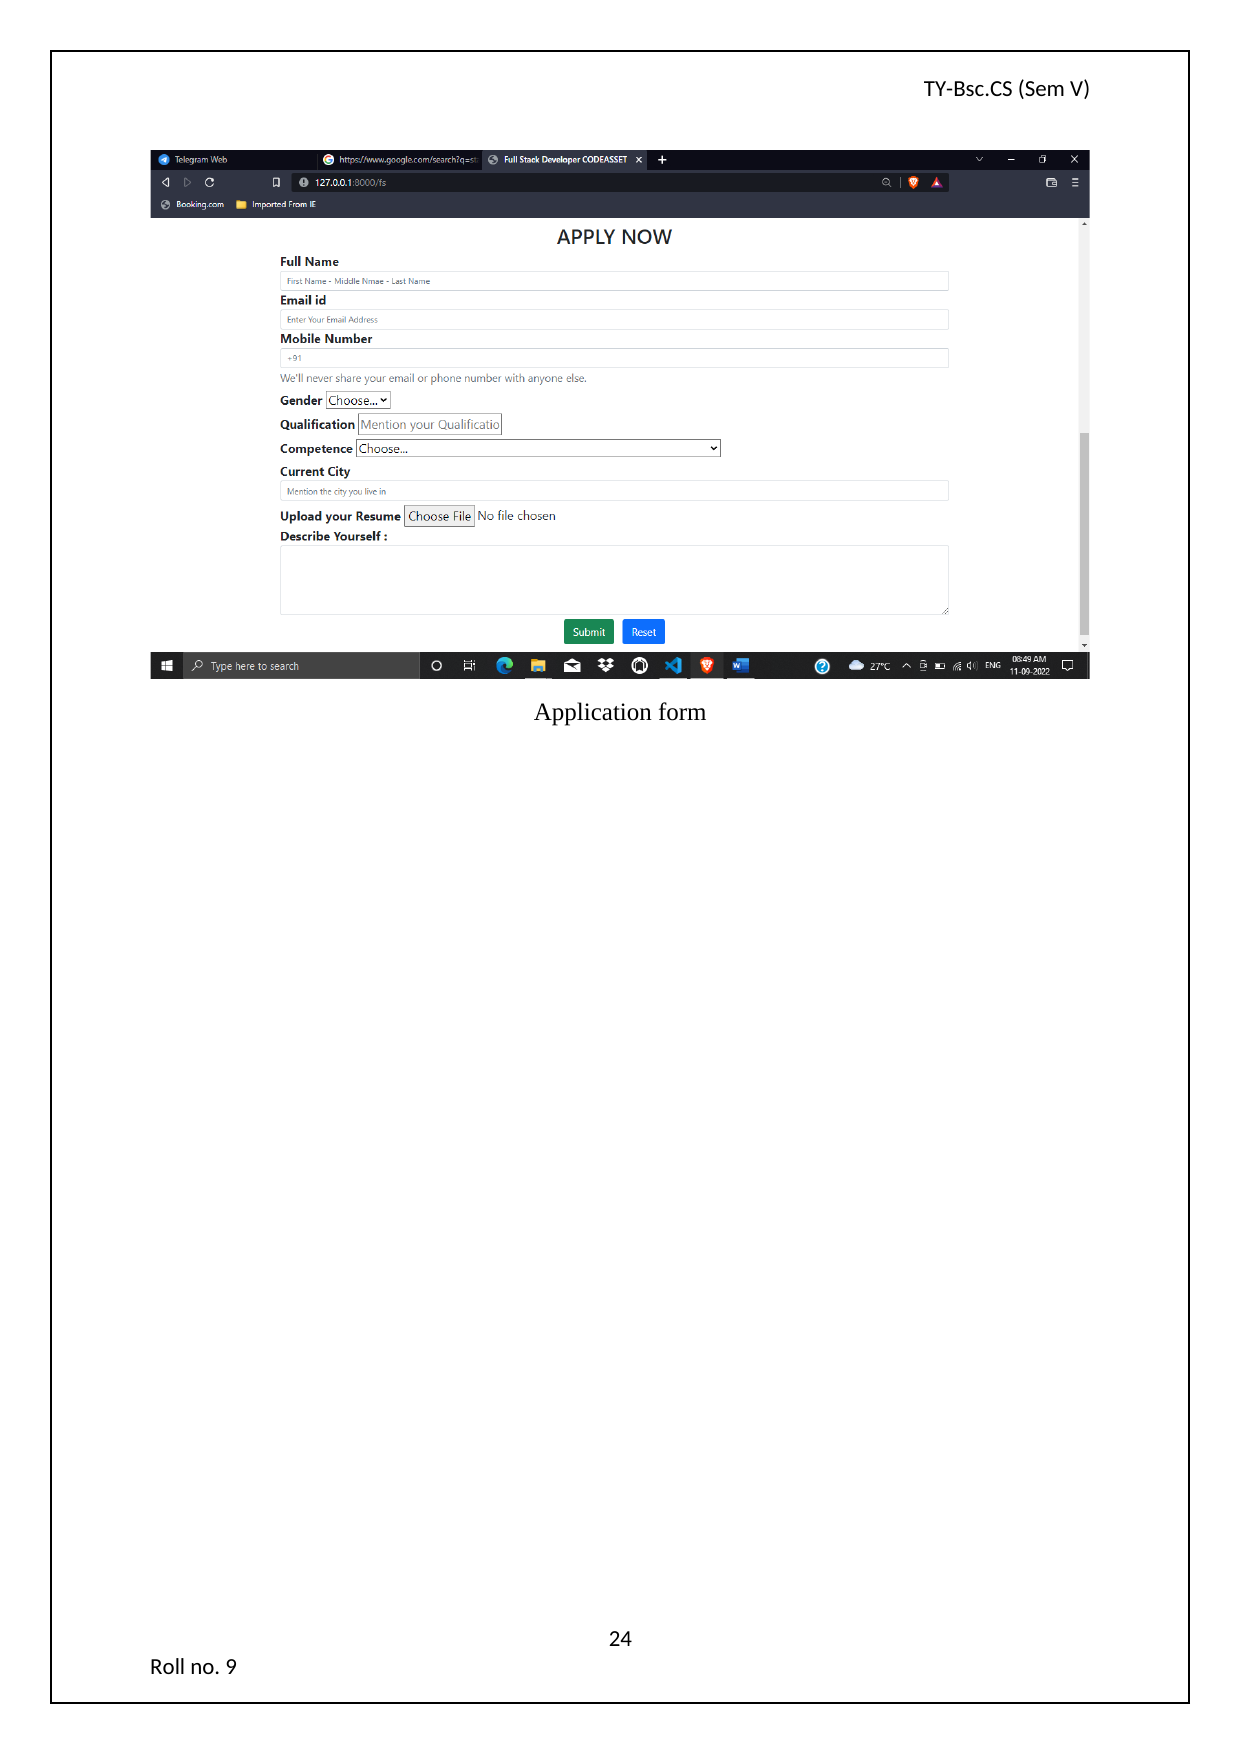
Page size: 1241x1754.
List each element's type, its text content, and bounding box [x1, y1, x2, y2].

picture [150, 150, 1090, 679]
text Application form [150, 697, 1090, 726]
